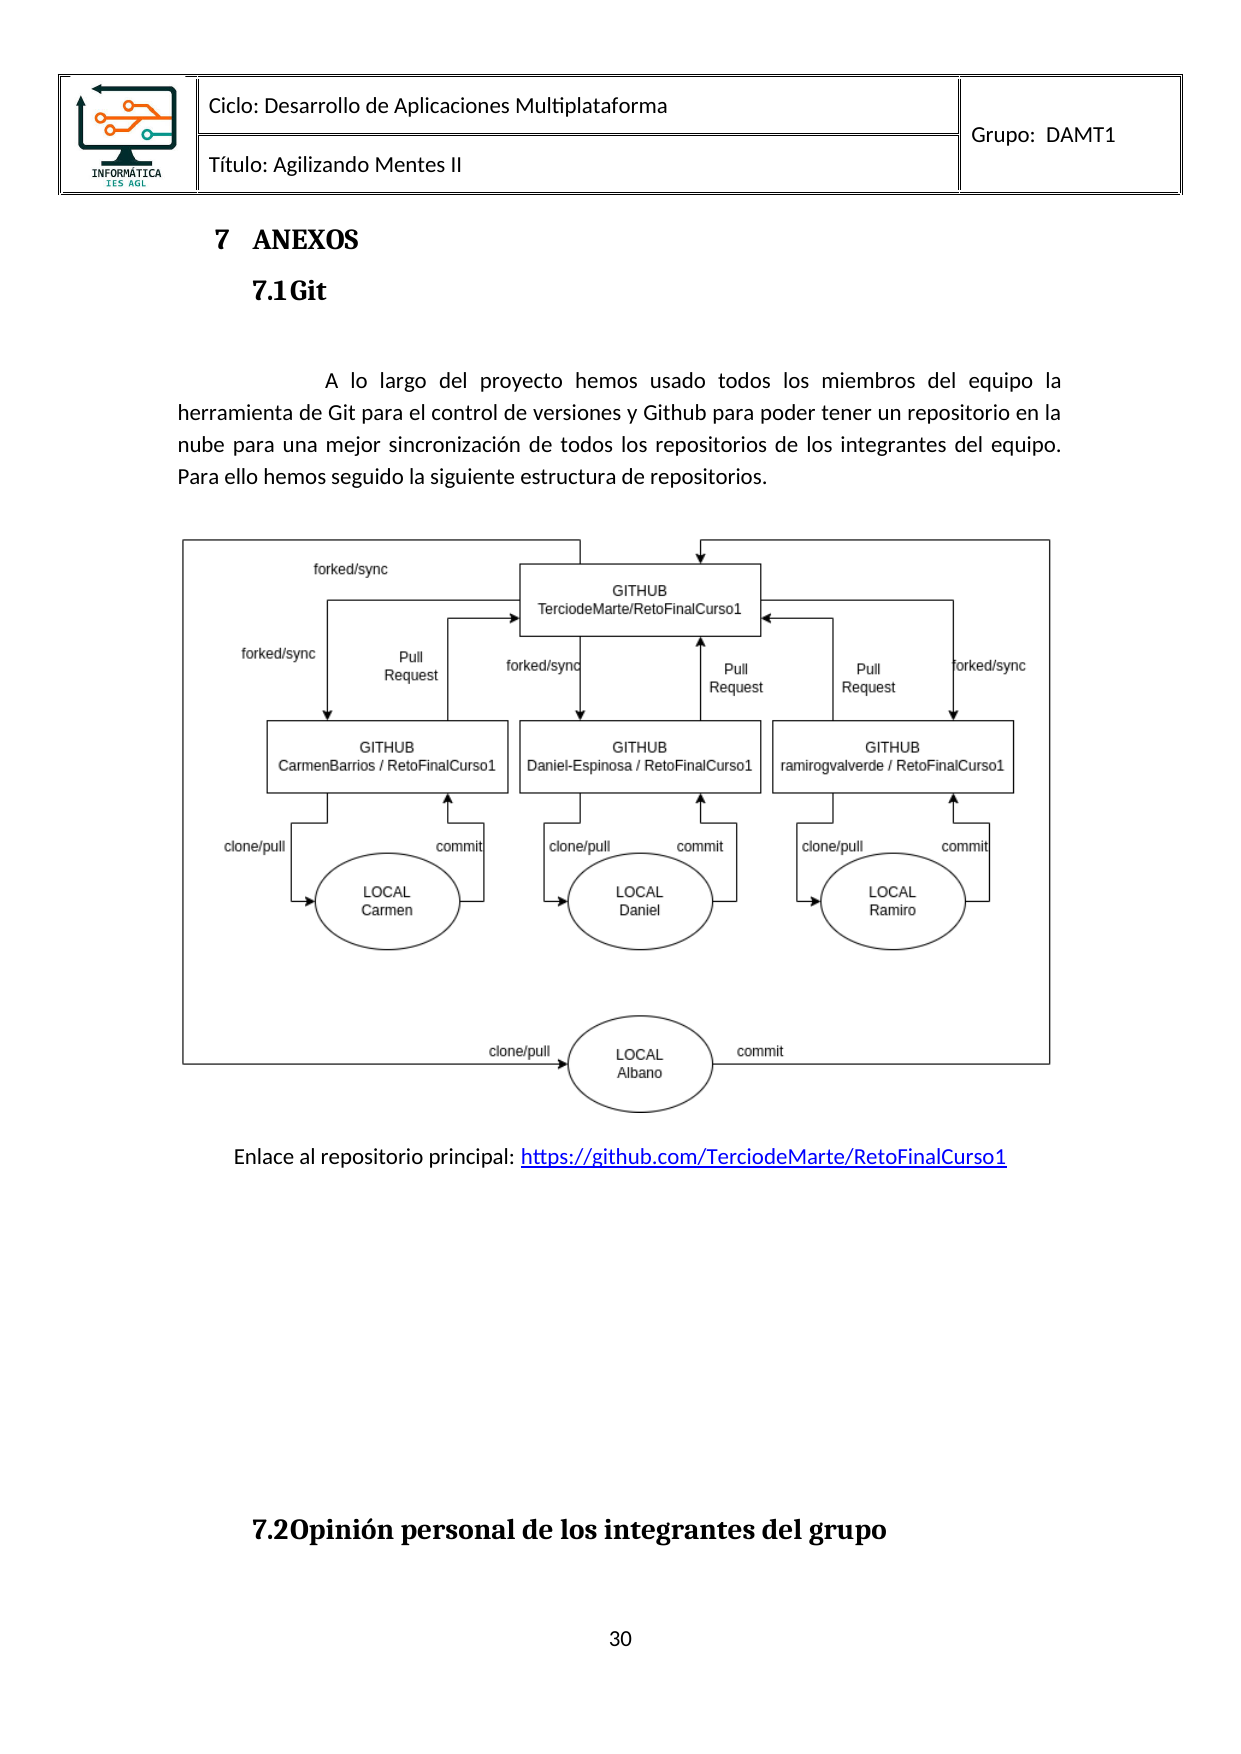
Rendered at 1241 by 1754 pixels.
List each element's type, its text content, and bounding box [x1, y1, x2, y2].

text A lo largo del proyecto hemos usado todos los miembros del equipo la herramienta de Git para el control de versiones y Github para poder tener un repositorio en la nube para una mejor sincronización de todos los repositorios de los integrantes del equipo. Para ello hemos seguido la siguiente estructura de repositorios. [177, 366, 1063, 490]
picture [70, 76, 186, 192]
picture [174, 531, 1060, 1113]
subtitle Git [252, 274, 1063, 308]
subtitle ANEXOS [215, 223, 1063, 257]
subtitle Opinión personal de los integrantes del grupo [252, 1513, 1063, 1547]
